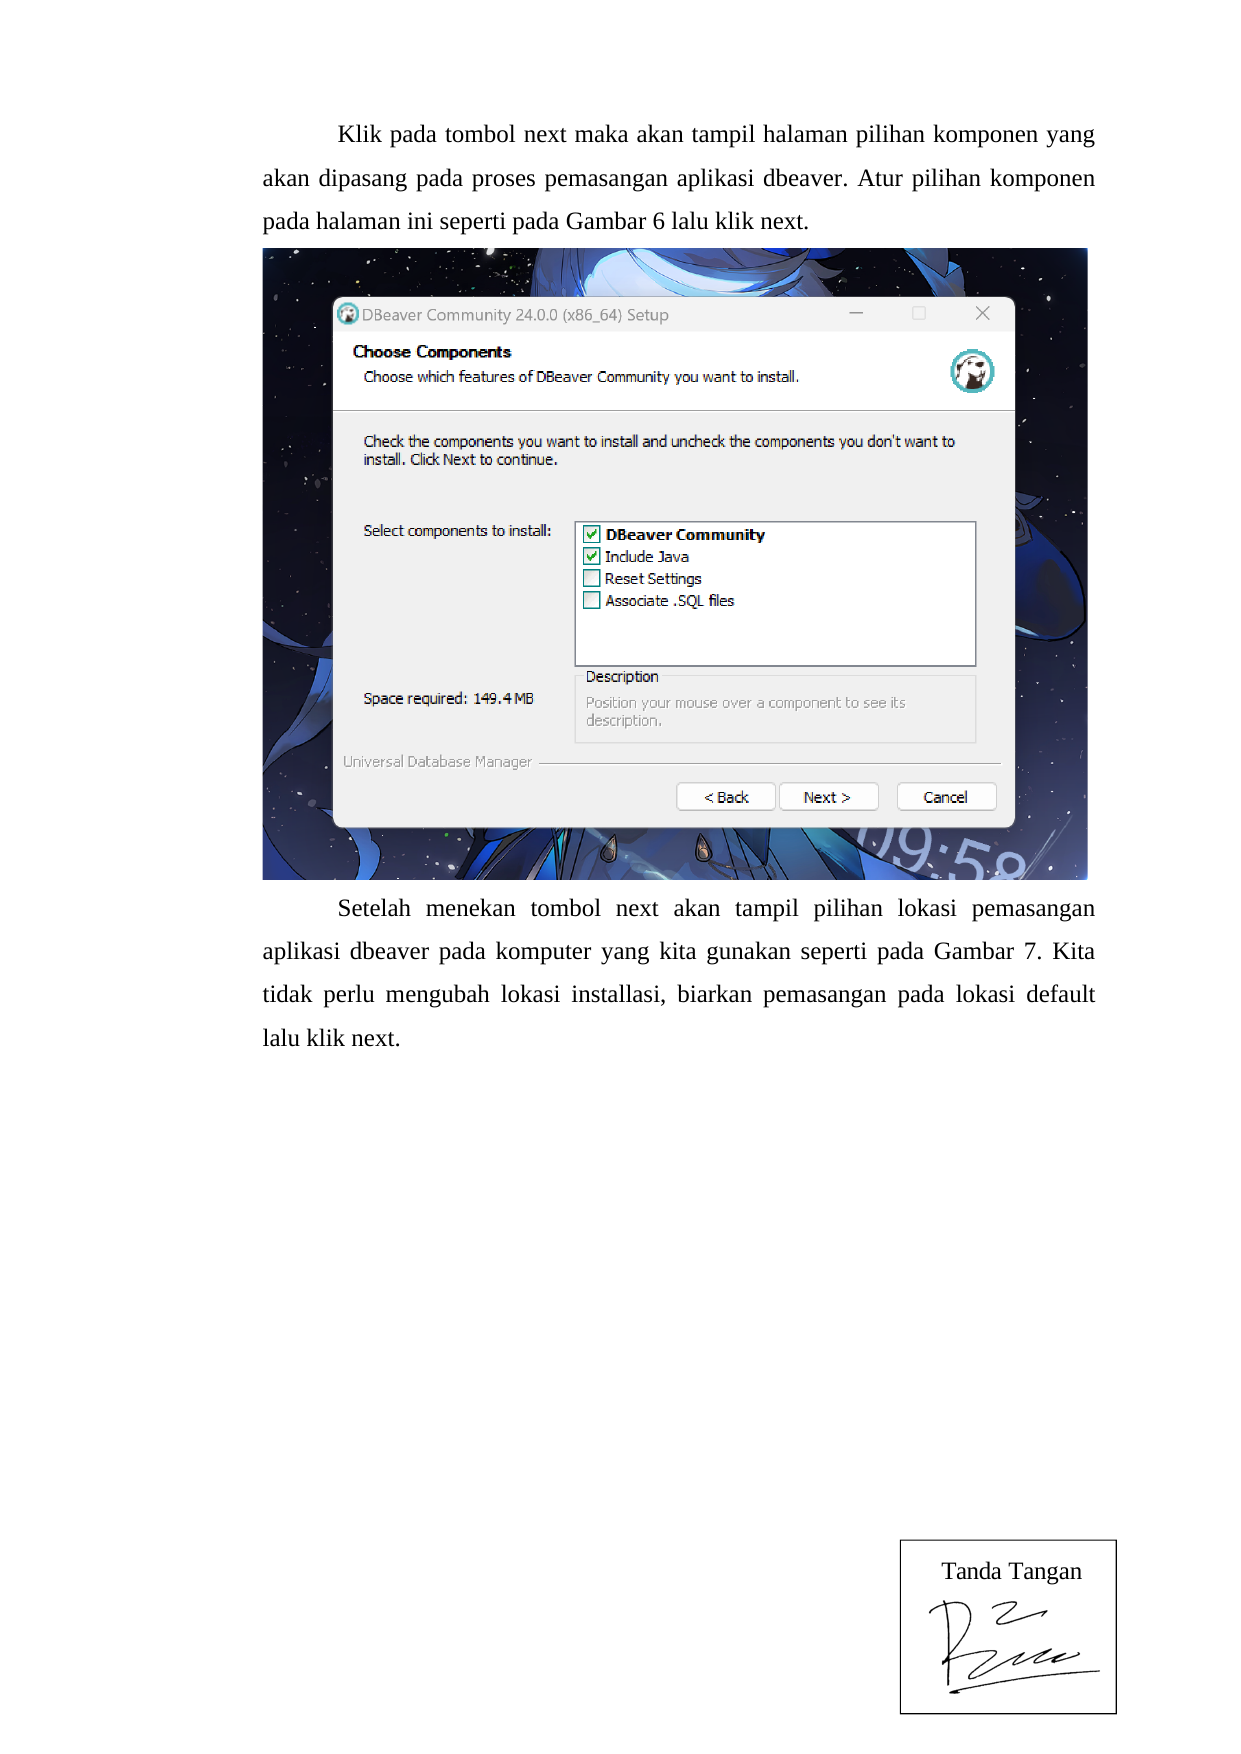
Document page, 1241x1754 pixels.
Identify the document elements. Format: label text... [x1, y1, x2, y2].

picture [262, 248, 1088, 880]
text Setelah menekan tombol next akan tampil pilihan lokasi pemasangan aplikasi dbeaver pada komputer yang kita gunakan seperti pada Gambar 7. Kita tidak perlu mengubah lokasi installasi, biarkan pemasangan pada lokasi default lalu klik next. [262, 893, 1096, 1051]
text Klik pada tombol next maka akan tampil halaman pilihan komponen yang akan dipasang pada proses pemasangan aplikasi dbeaver. Atur pilihan komponen pada halaman ini seperti pada Gambar 6 lalu klik next. [262, 119, 1096, 234]
